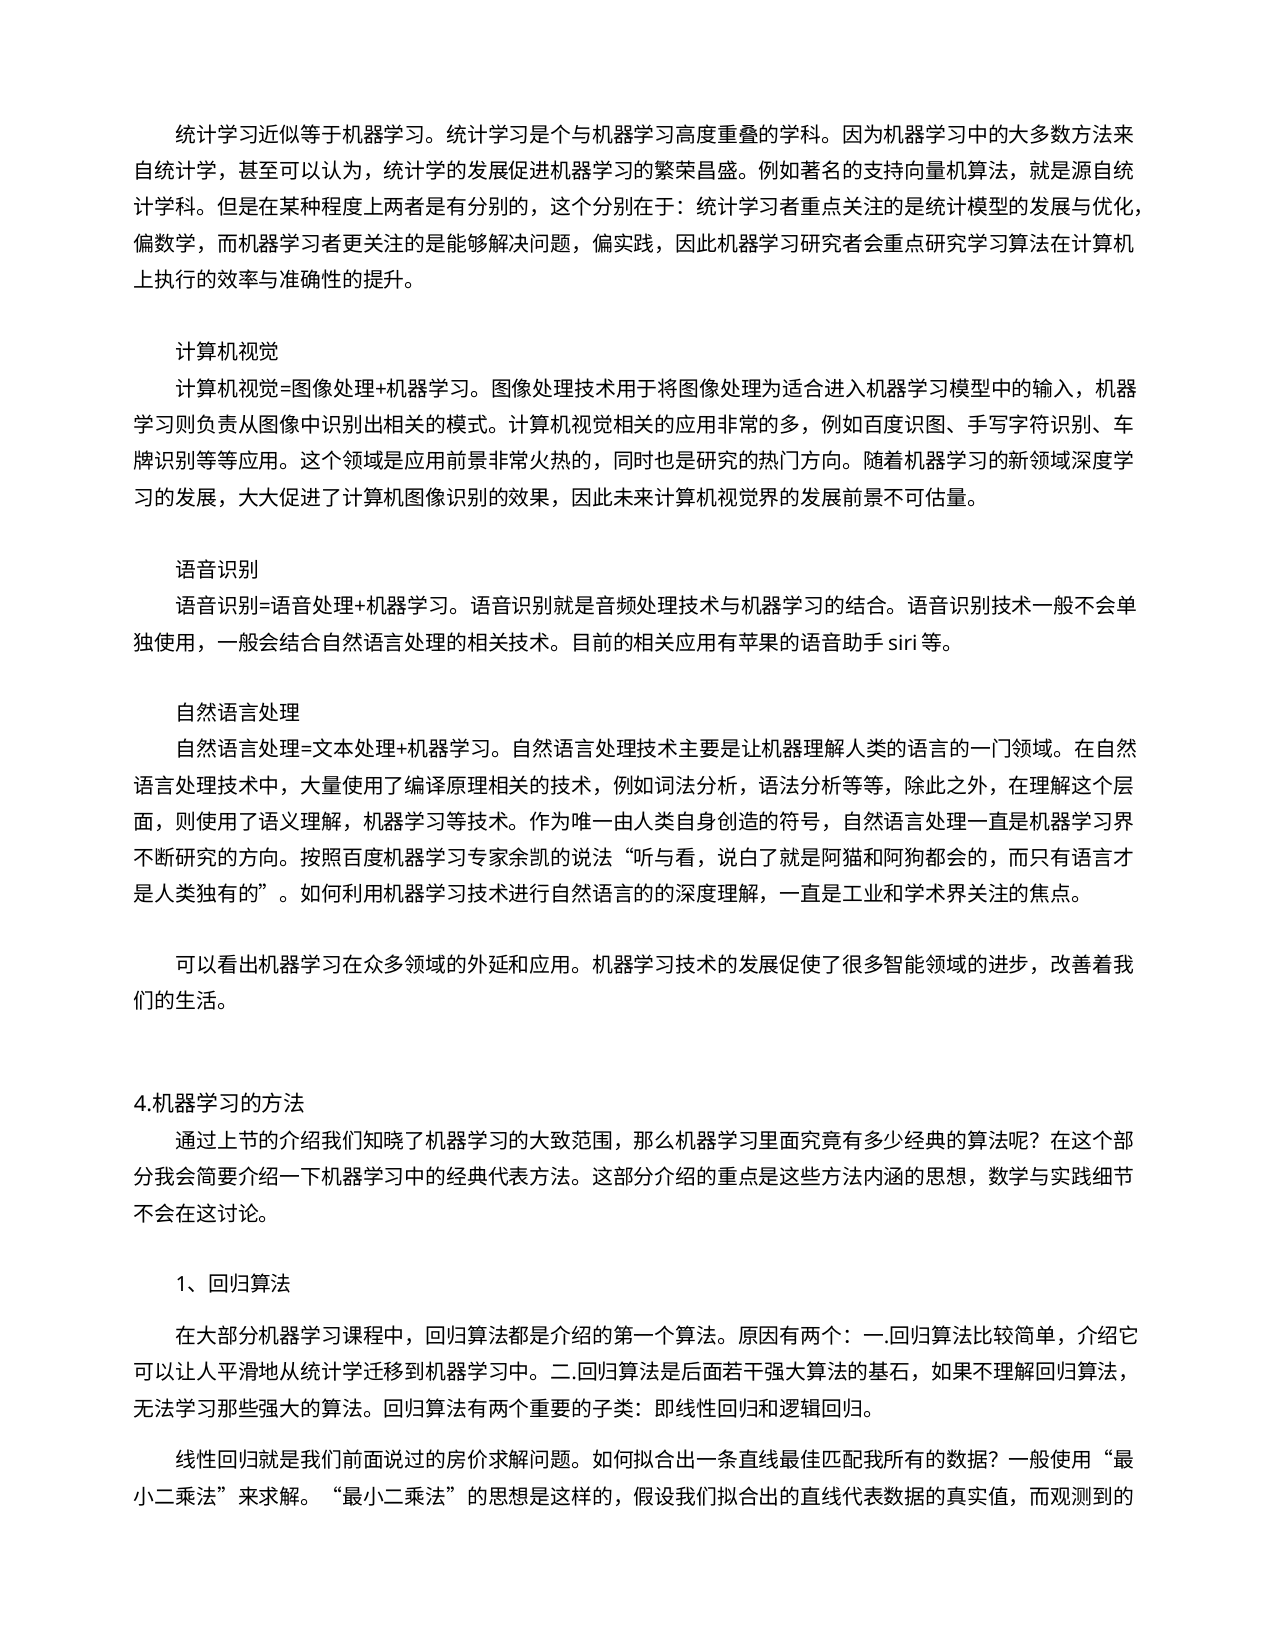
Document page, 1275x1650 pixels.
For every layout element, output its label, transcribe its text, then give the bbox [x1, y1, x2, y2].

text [134, 118, 1141, 1014]
text 在大部分机器学习课程中，回归算法都是介绍的第一个算法。原因有两个：一.回归算法比较简单，介绍它可以让人平滑地从统计学迁移到机器学习中。二.回归算法是后面若干强大算法的基石，如果不理解回归算法，无法学习那些强大的算法。回归算法有两个重要的子类：即线性回归和逻辑回归。 [134, 1319, 1141, 1422]
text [134, 1444, 1141, 1510]
text 通过上节的介绍我们知晓了机器学习的大致范围，那么机器学习里面究竟有多少经典的算法呢？在这个部分我会简要介绍一下机器学习中的经典代表方法。这部分介绍的重点是这些方法内涵的思想，数学与实践细节不会在这讨论。 1、回归算法 [134, 1124, 1141, 1297]
text 4.机器学习的方法 [134, 1086, 1141, 1118]
